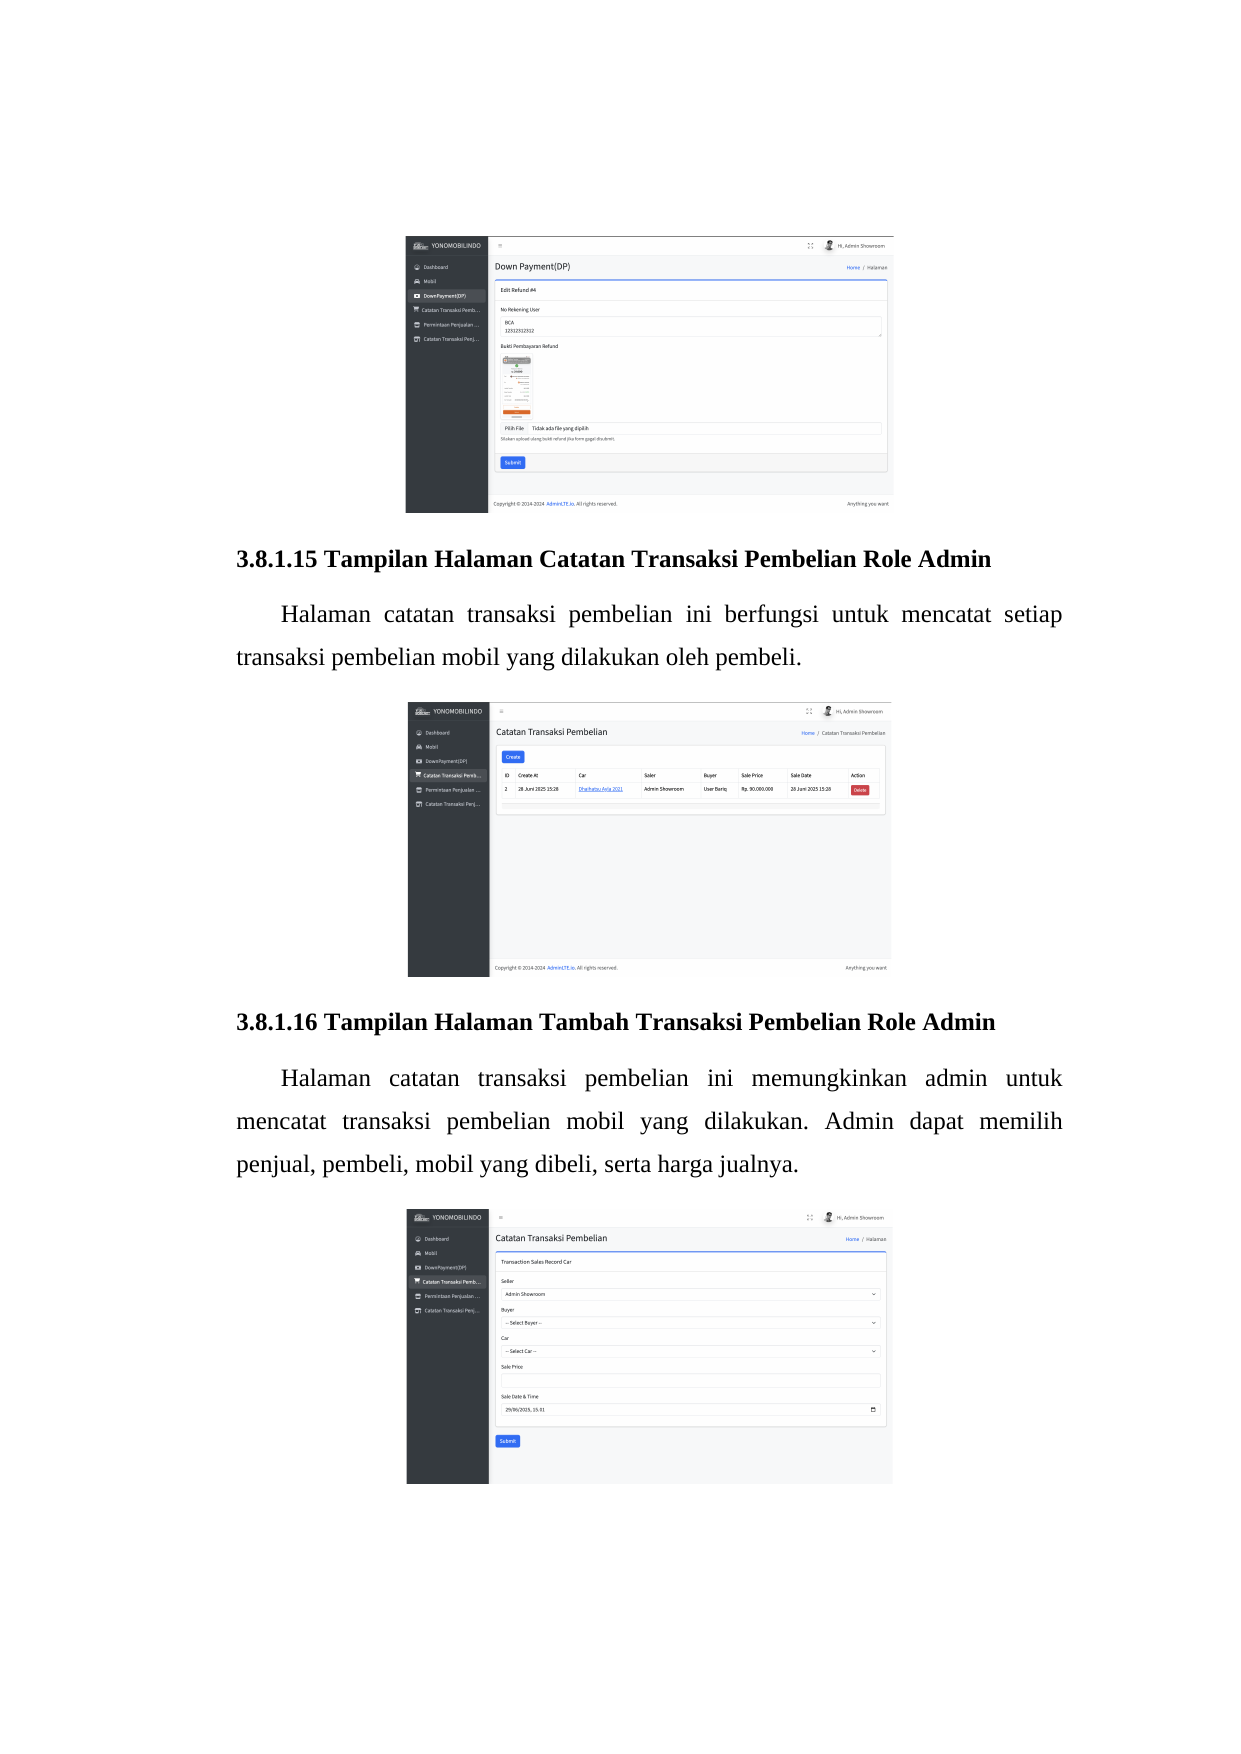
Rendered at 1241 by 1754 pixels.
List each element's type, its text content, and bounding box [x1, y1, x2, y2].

picture [407, 702, 892, 977]
picture [405, 236, 894, 513]
subtitle 3.8.1.15 Tampilan Halaman Catatan Transaksi Pembelian Role Admin [236, 544, 1063, 572]
text Halaman catatan transaksi pembelian ini memungkinkan admin untuk mencatat transaksi pembelian mobil yang dilakukan. Admin dapat memilih penjual, pembeli, mobil yang dibeli, serta harga jualnya. [236, 1063, 1063, 1178]
picture [406, 1209, 893, 1484]
subtitle 3.8.1.16 Tampilan Halaman Tambah Transaksi Pembelian Role Admin [236, 1007, 1063, 1036]
text Halaman catatan transaksi pembelian ini berfungsi untuk mencatat setiap transaksi pembelian mobil yang dilakukan oleh pembeli. [236, 599, 1063, 671]
